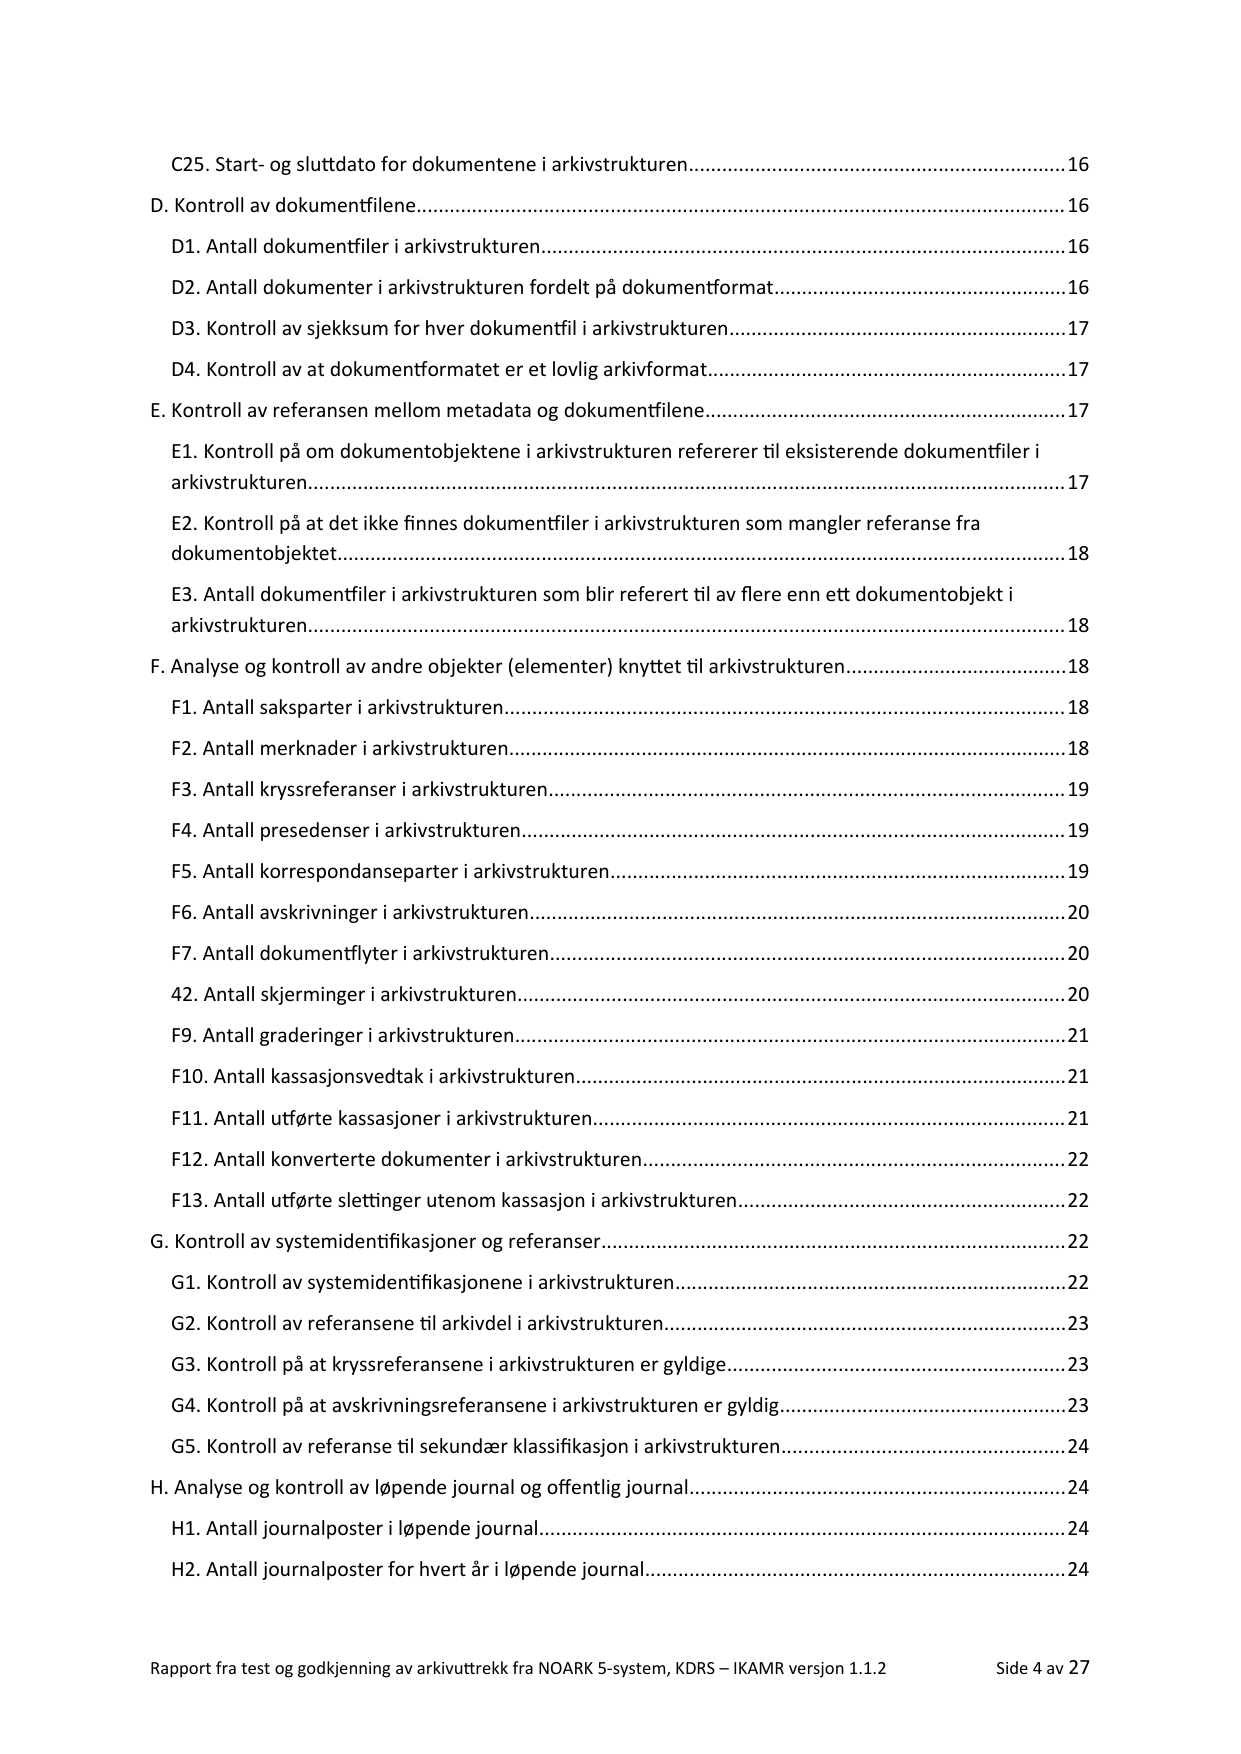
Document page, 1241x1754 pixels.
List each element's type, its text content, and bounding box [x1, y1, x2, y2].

text F4. Antall presedenser i arkivstrukturen 19 [171, 816, 1090, 843]
text F9. Antall graderinger i arkivstrukturen 21 [171, 1022, 1090, 1048]
text H2. Antall journalposter for hvert år i løpende journal 24 [171, 1555, 1090, 1582]
text C25. Start- og sluttdato for dokumentene i arkivstrukturen 16 [171, 150, 1090, 177]
text F1. Antall saksparter i arkivstrukturen 18 [171, 693, 1090, 720]
text G4. Kontroll på at avskrivningsreferansene i arkivstrukturen er gyldig 23 [171, 1391, 1090, 1418]
text D3. Kontroll av sjekksum for hver dokumentfil i arkivstrukturen 17 [171, 314, 1090, 341]
text 42. Antall skjerminger i arkivstrukturen 20 [171, 981, 1090, 1007]
text D2. Antall dokumenter i arkivstrukturen fordelt på dokumentformat 16 [171, 273, 1090, 300]
text E1. Kontroll på om dokumentobjektene i arkivstrukturen refererer til eksisterende dokumentfiler i arkivstrukturen 17 [171, 437, 1090, 494]
text F12. Antall konverterte dokumenter i arkivstrukturen 22 [171, 1145, 1090, 1171]
text F13. Antall utførte slettinger utenom kassasjon i arkivstrukturen 22 [171, 1186, 1090, 1212]
text F11. Antall utførte kassasjoner i arkivstrukturen 21 [171, 1104, 1090, 1130]
text H1. Antall journalposter i løpende journal 24 [171, 1514, 1090, 1541]
text E3. Antall dokumentfiler i arkivstrukturen som blir referert til av flere enn ett dokumentobjekt i arkivstrukturen 18 [171, 581, 1090, 638]
text D1. Antall dokumentfiler i arkivstrukturen 16 [171, 232, 1090, 259]
text F3. Antall kryssreferanser i arkivstrukturen 19 [171, 775, 1090, 802]
text F5. Antall korrespondanseparter i arkivstrukturen 19 [171, 857, 1090, 884]
text F2. Antall merknader i arkivstrukturen 18 [171, 734, 1090, 761]
text F6. Antall avskrivninger i arkivstrukturen 20 [171, 898, 1090, 925]
text D4. Kontroll av at dokumentformatet er et lovlig arkivformat 17 [171, 355, 1090, 382]
text F. Analyse og kontroll av andre objekter (elementer) knyttet til arkivstrukturen 18 [150, 652, 1090, 679]
text D. Kontroll av dokumentfilene 16 [150, 191, 1090, 218]
text G5. Kontroll av referanse til sekundær klassifikasjon i arkivstrukturen 24 [171, 1432, 1090, 1459]
text E. Kontroll av referansen mellom metadata og dokumentfilene 17 [150, 396, 1090, 423]
text E2. Kontroll på at det ikke finnes dokumentfiler i arkivstrukturen som mangler referanse fra dokumentobjektet 18 [171, 509, 1090, 566]
text F7. Antall dokumentflyter i arkivstrukturen 20 [171, 939, 1090, 966]
text G1. Kontroll av systemidentifikasjonene i arkivstrukturen 22 [171, 1268, 1090, 1294]
text G. Kontroll av systemidentifikasjoner og referanser 22 [150, 1227, 1090, 1253]
text G2. Kontroll av referansene til arkivdel i arkivstrukturen 23 [171, 1309, 1090, 1336]
text G3. Kontroll på at kryssreferansene i arkivstrukturen er gyldige 23 [171, 1350, 1090, 1377]
text H. Analyse og kontroll av løpende journal og offentlig journal 24 [150, 1473, 1090, 1500]
text F10. Antall kassasjonsvedtak i arkivstrukturen 21 [171, 1063, 1090, 1089]
